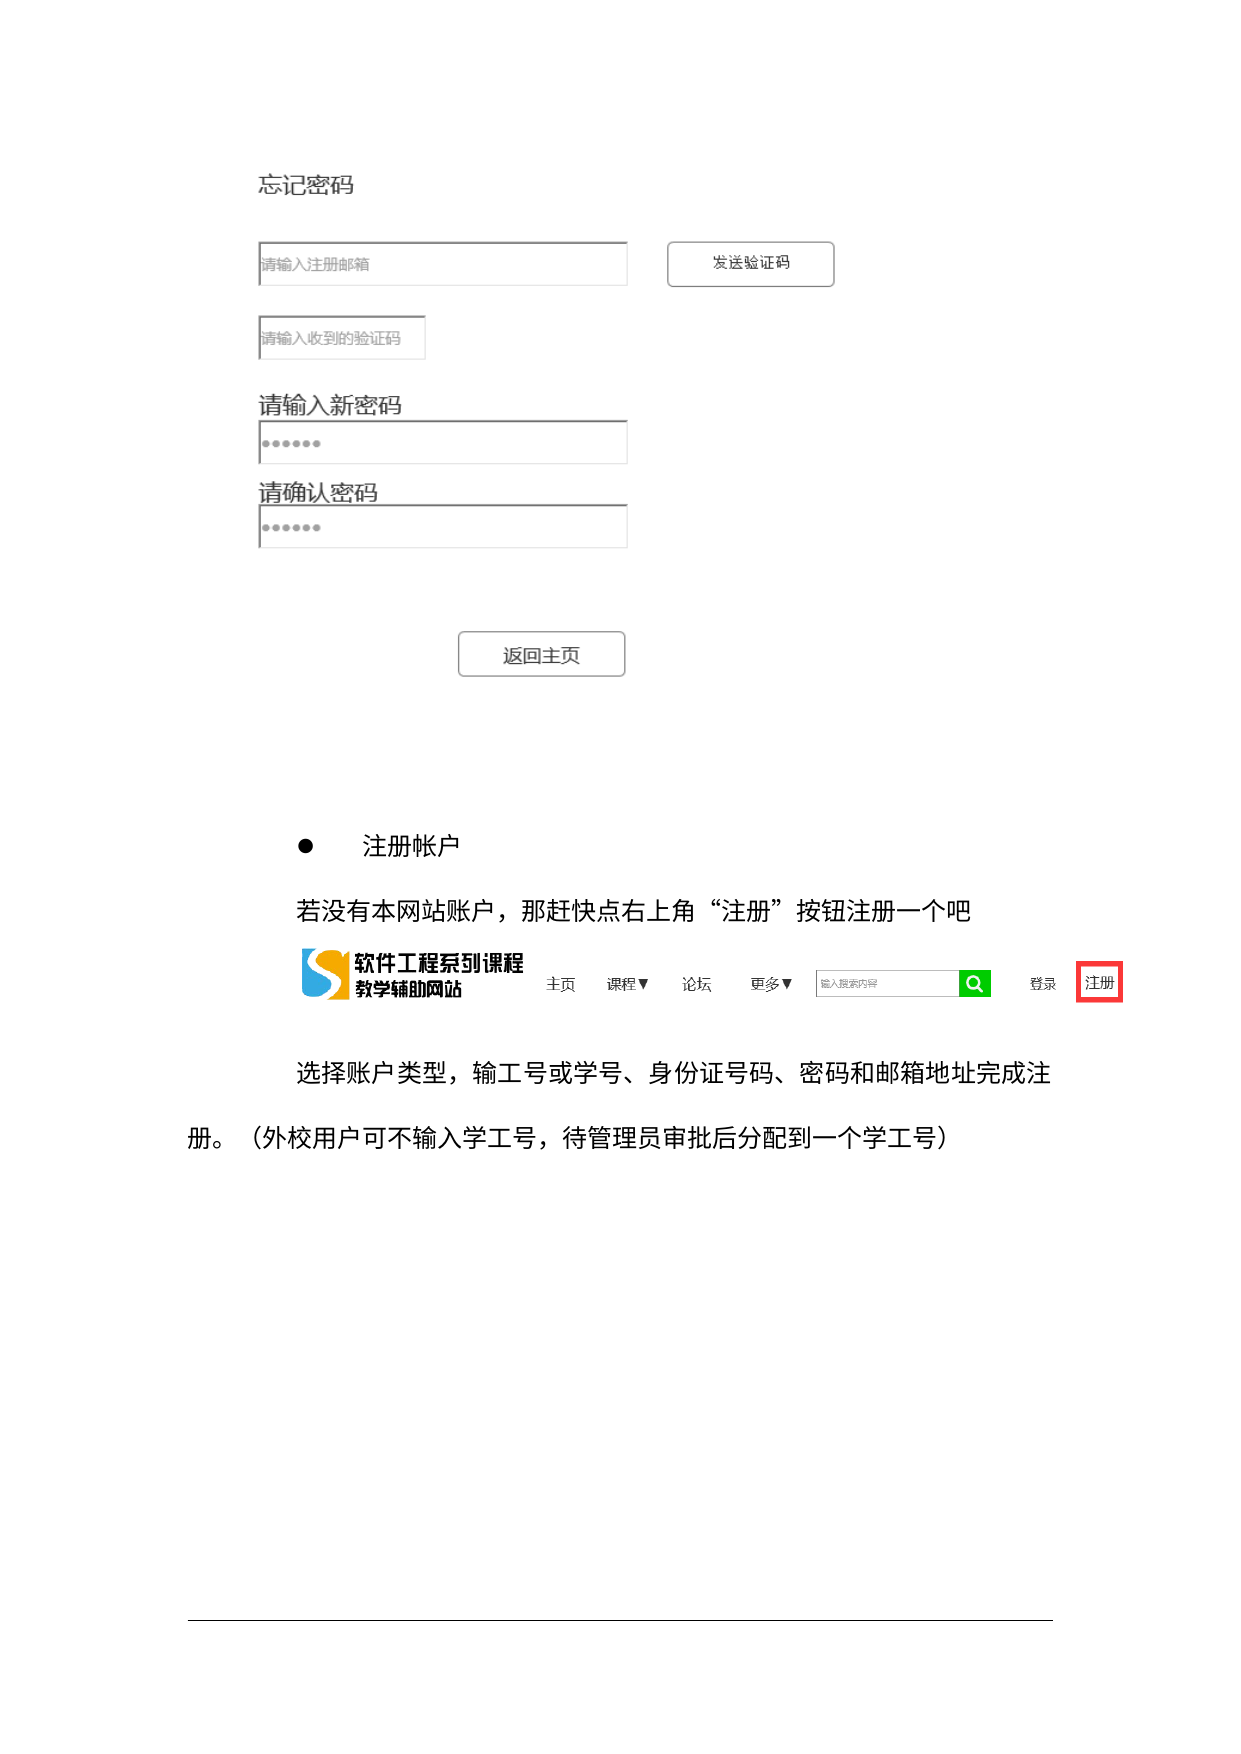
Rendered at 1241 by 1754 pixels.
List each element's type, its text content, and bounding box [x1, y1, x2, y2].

picture [237, 162, 855, 721]
picture [296, 942, 1136, 1009]
subtitle 注册帐户 [187, 812, 1053, 877]
text 若没有本网站账户，那赶快点右上角“注册”按钮注册一个吧 [187, 877, 1053, 942]
text 选择账户类型，输工号或学号、身份证号码、密码和邮箱地址完成注册。（外校用户可不输入学工号，待管理员审批后分配到一个学工号） [187, 1039, 1053, 1169]
